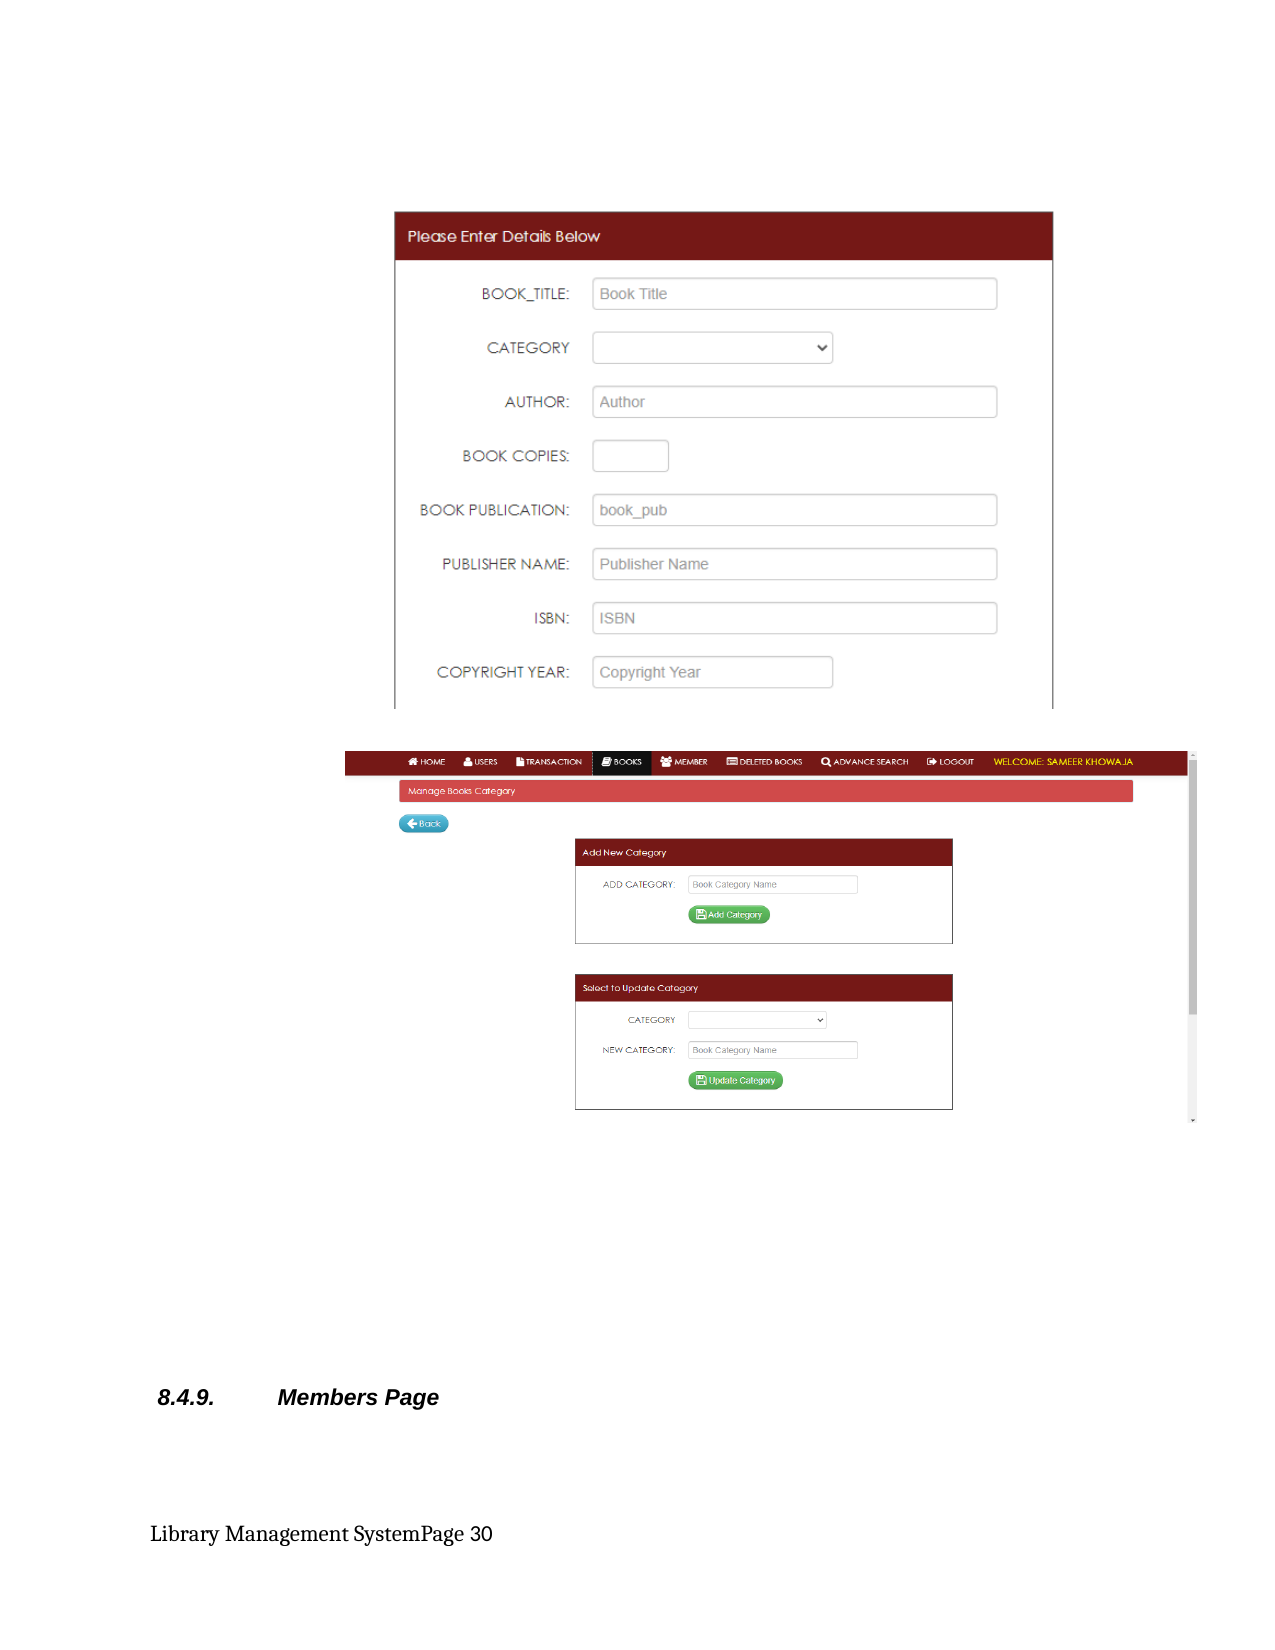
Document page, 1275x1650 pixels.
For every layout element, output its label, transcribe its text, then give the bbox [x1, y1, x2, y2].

list Members Page [157, 1383, 1125, 1410]
picture [345, 165, 1072, 709]
picture [345, 751, 1197, 1123]
